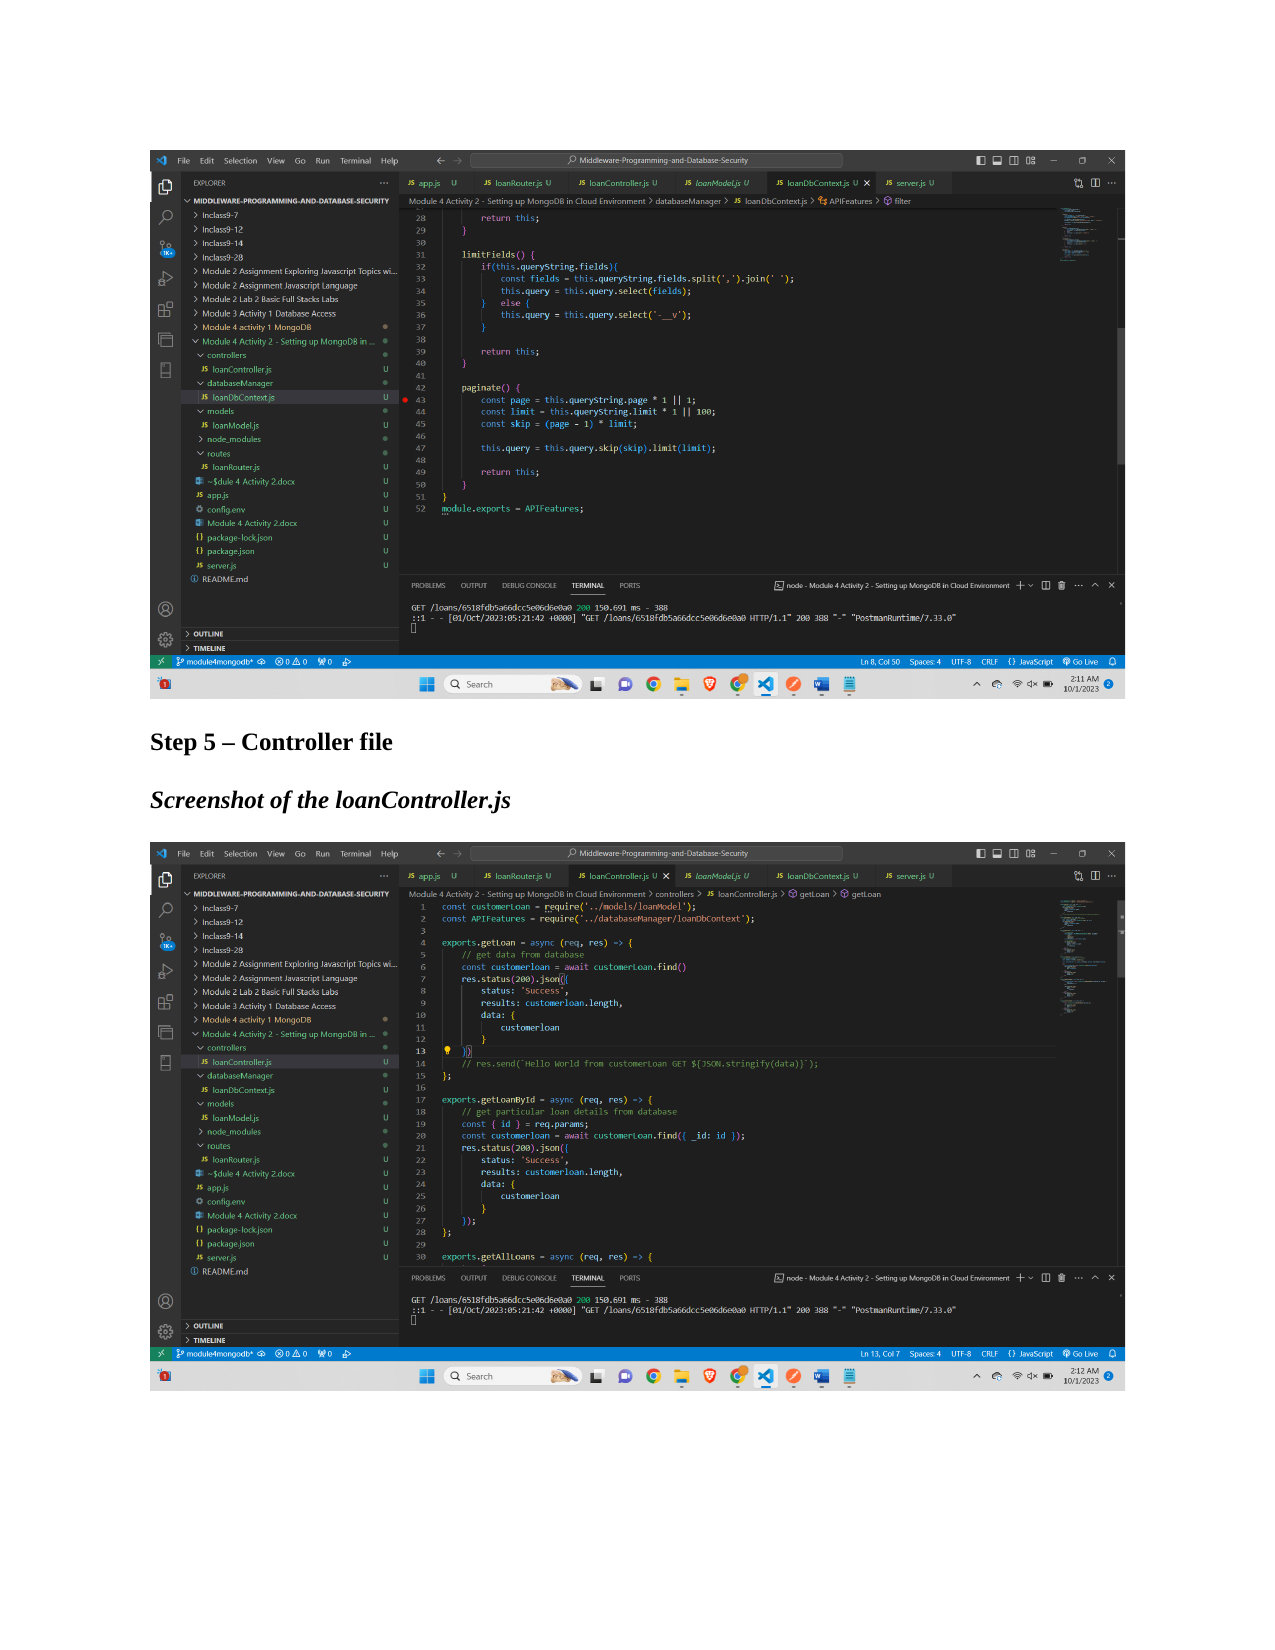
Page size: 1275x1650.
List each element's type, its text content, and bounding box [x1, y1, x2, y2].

text Screenshot of the loanController.js [150, 785, 1125, 813]
picture [150, 150, 1125, 699]
text Step 5 – Controller file [150, 727, 1125, 756]
picture [150, 842, 1125, 1391]
